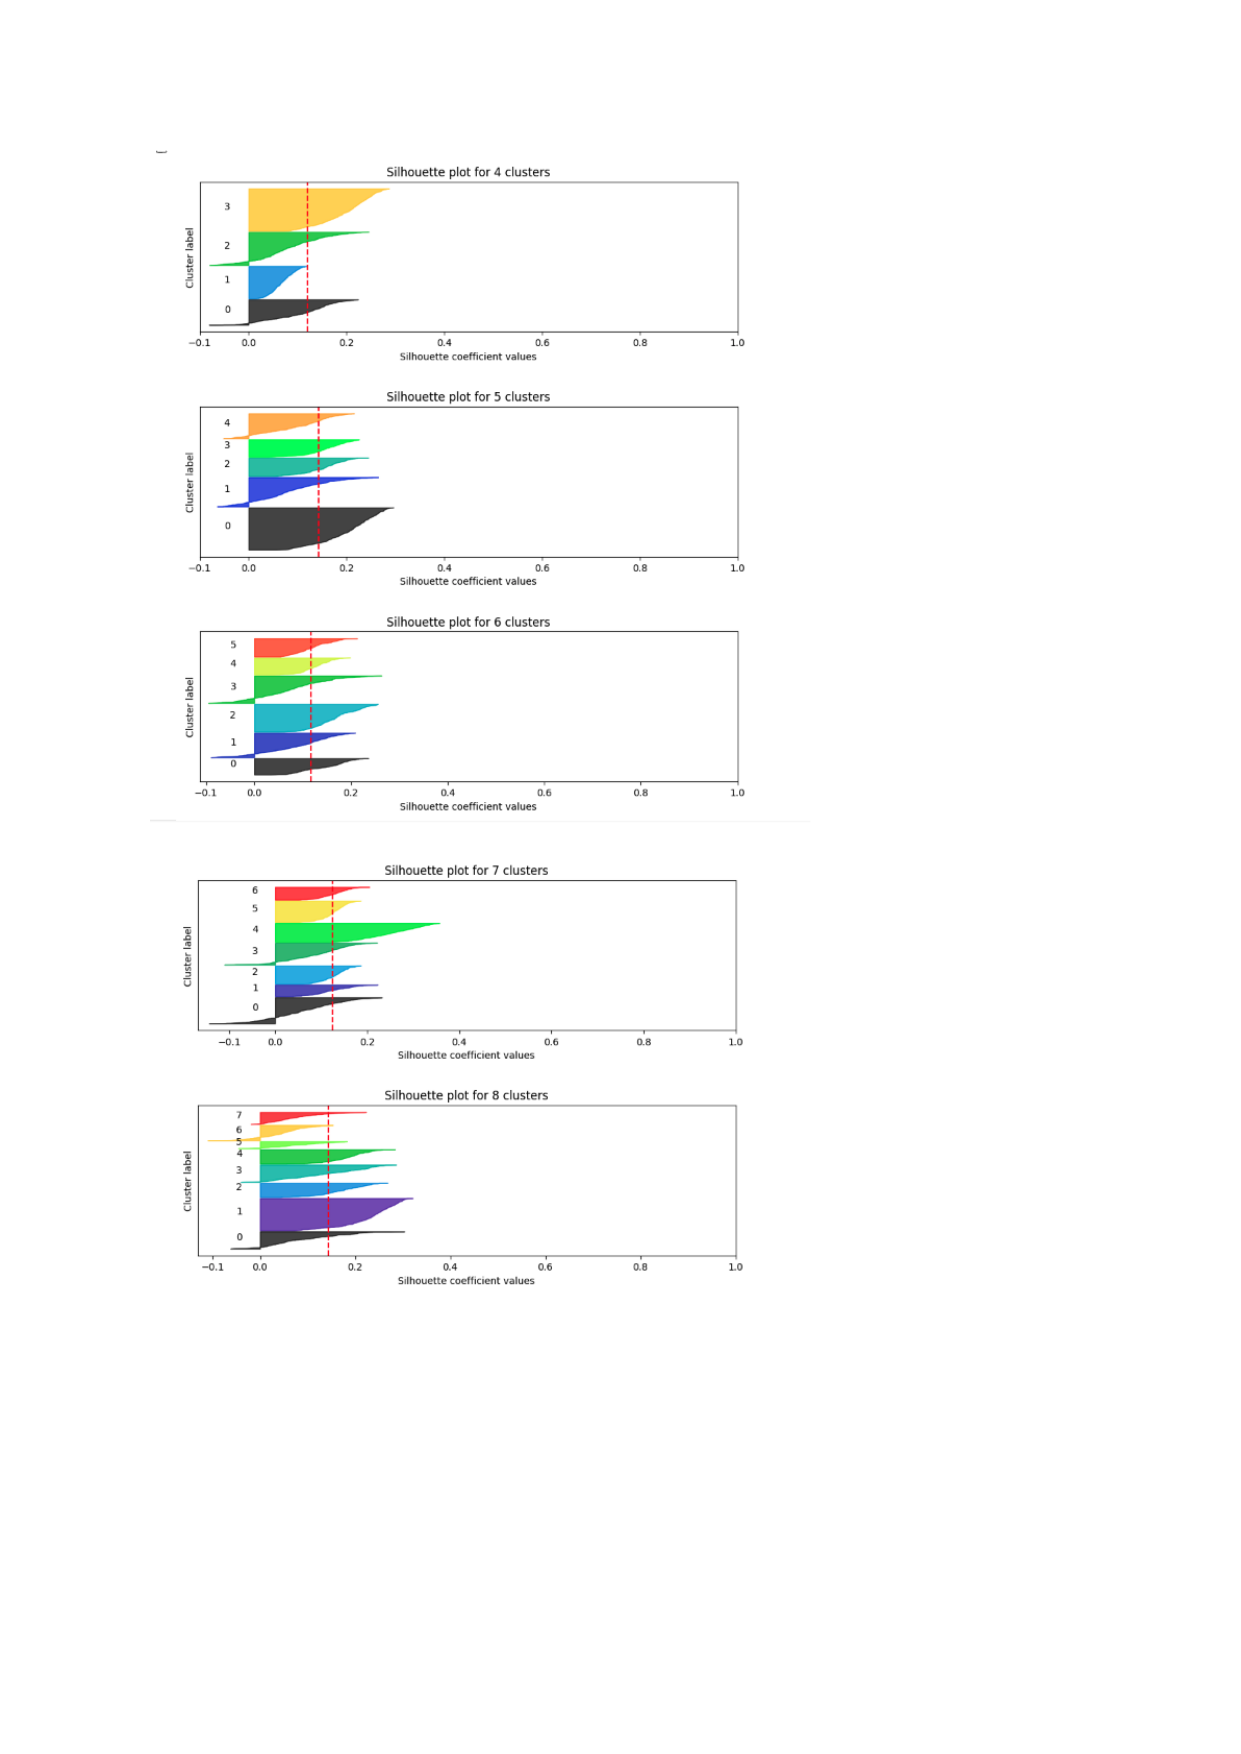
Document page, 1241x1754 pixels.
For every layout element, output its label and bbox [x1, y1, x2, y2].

picture [150, 855, 805, 1302]
picture [150, 150, 811, 825]
